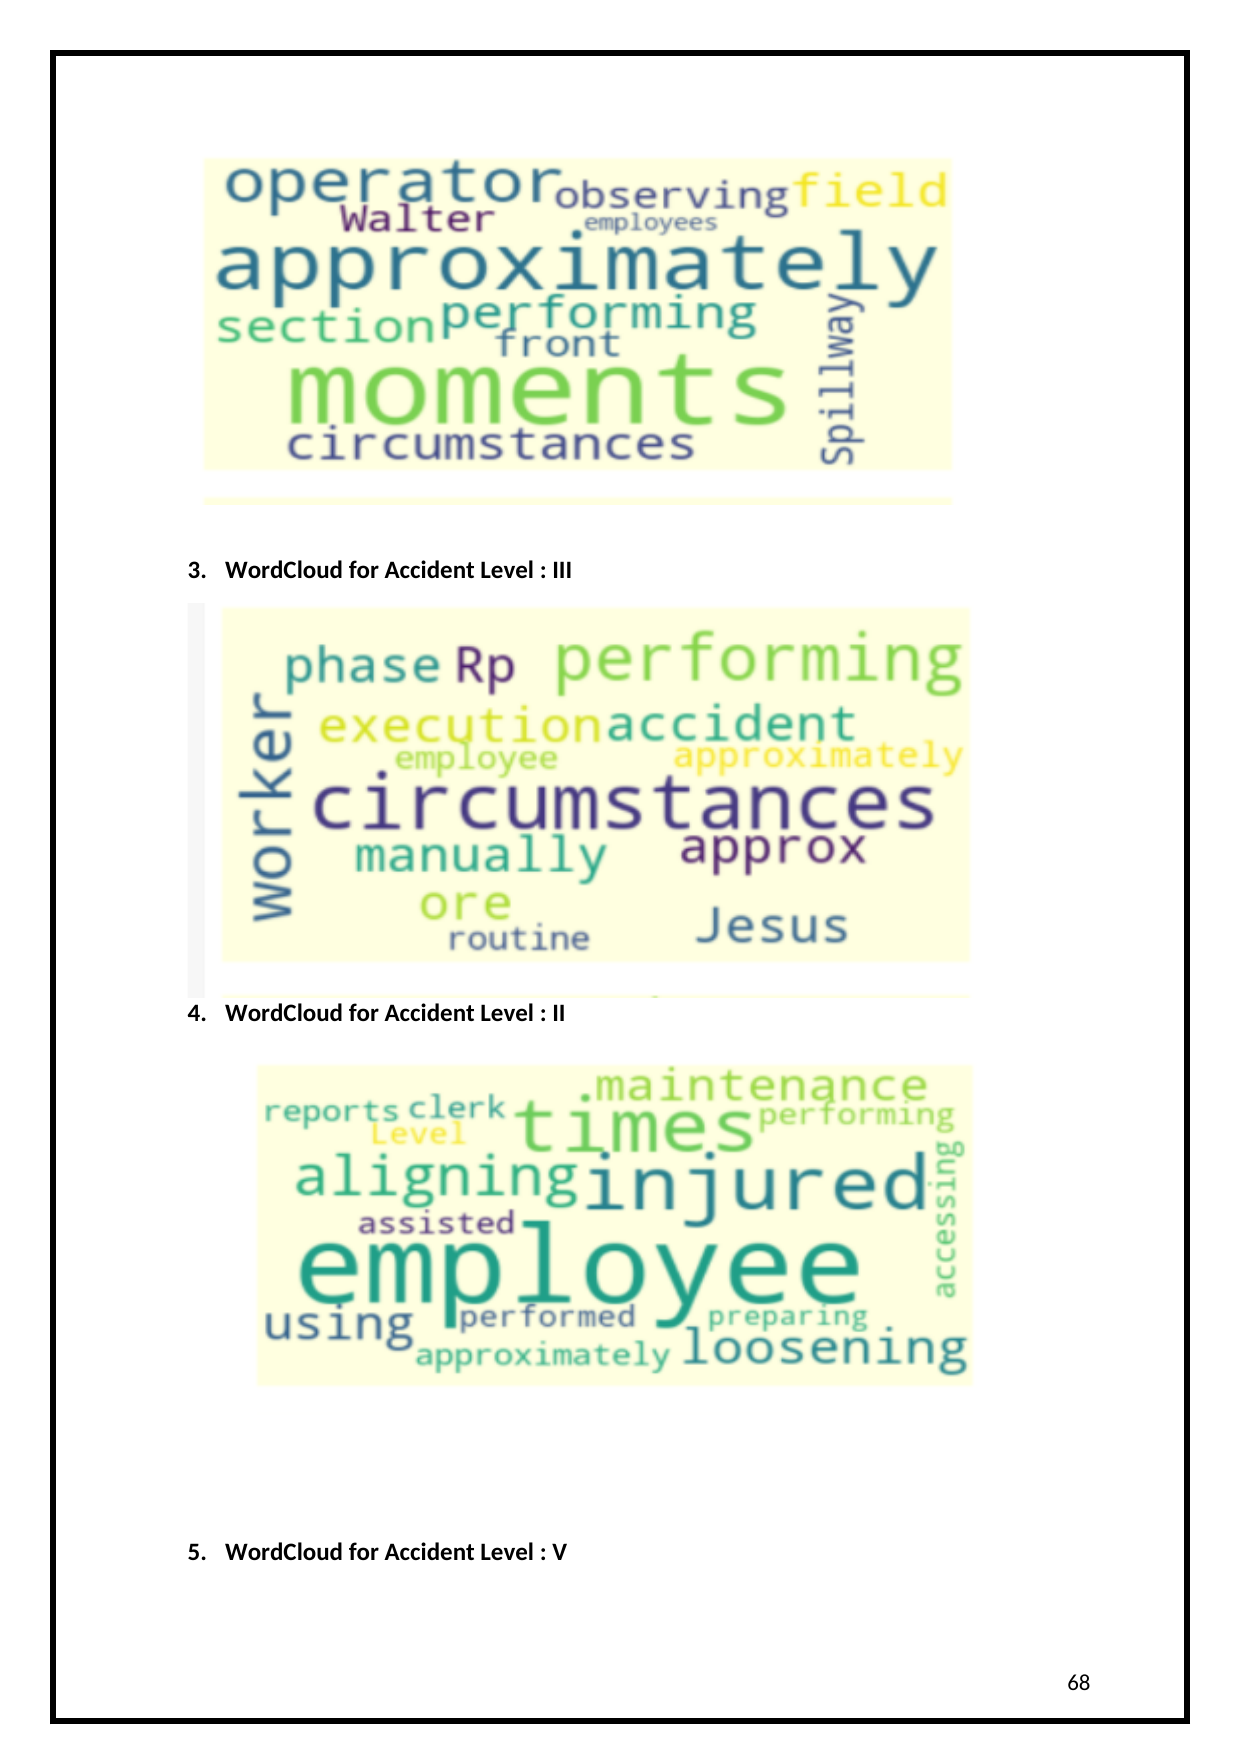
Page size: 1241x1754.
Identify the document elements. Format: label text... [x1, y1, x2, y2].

list WordCloud for Accident Level : III [187, 554, 1090, 585]
picture [187, 1047, 1038, 1415]
list WordCloud for Accident Level : II [187, 998, 1090, 1028]
picture [187, 603, 1025, 998]
list WordCloud for Accident Level : V [187, 1536, 1090, 1567]
picture [187, 150, 989, 505]
